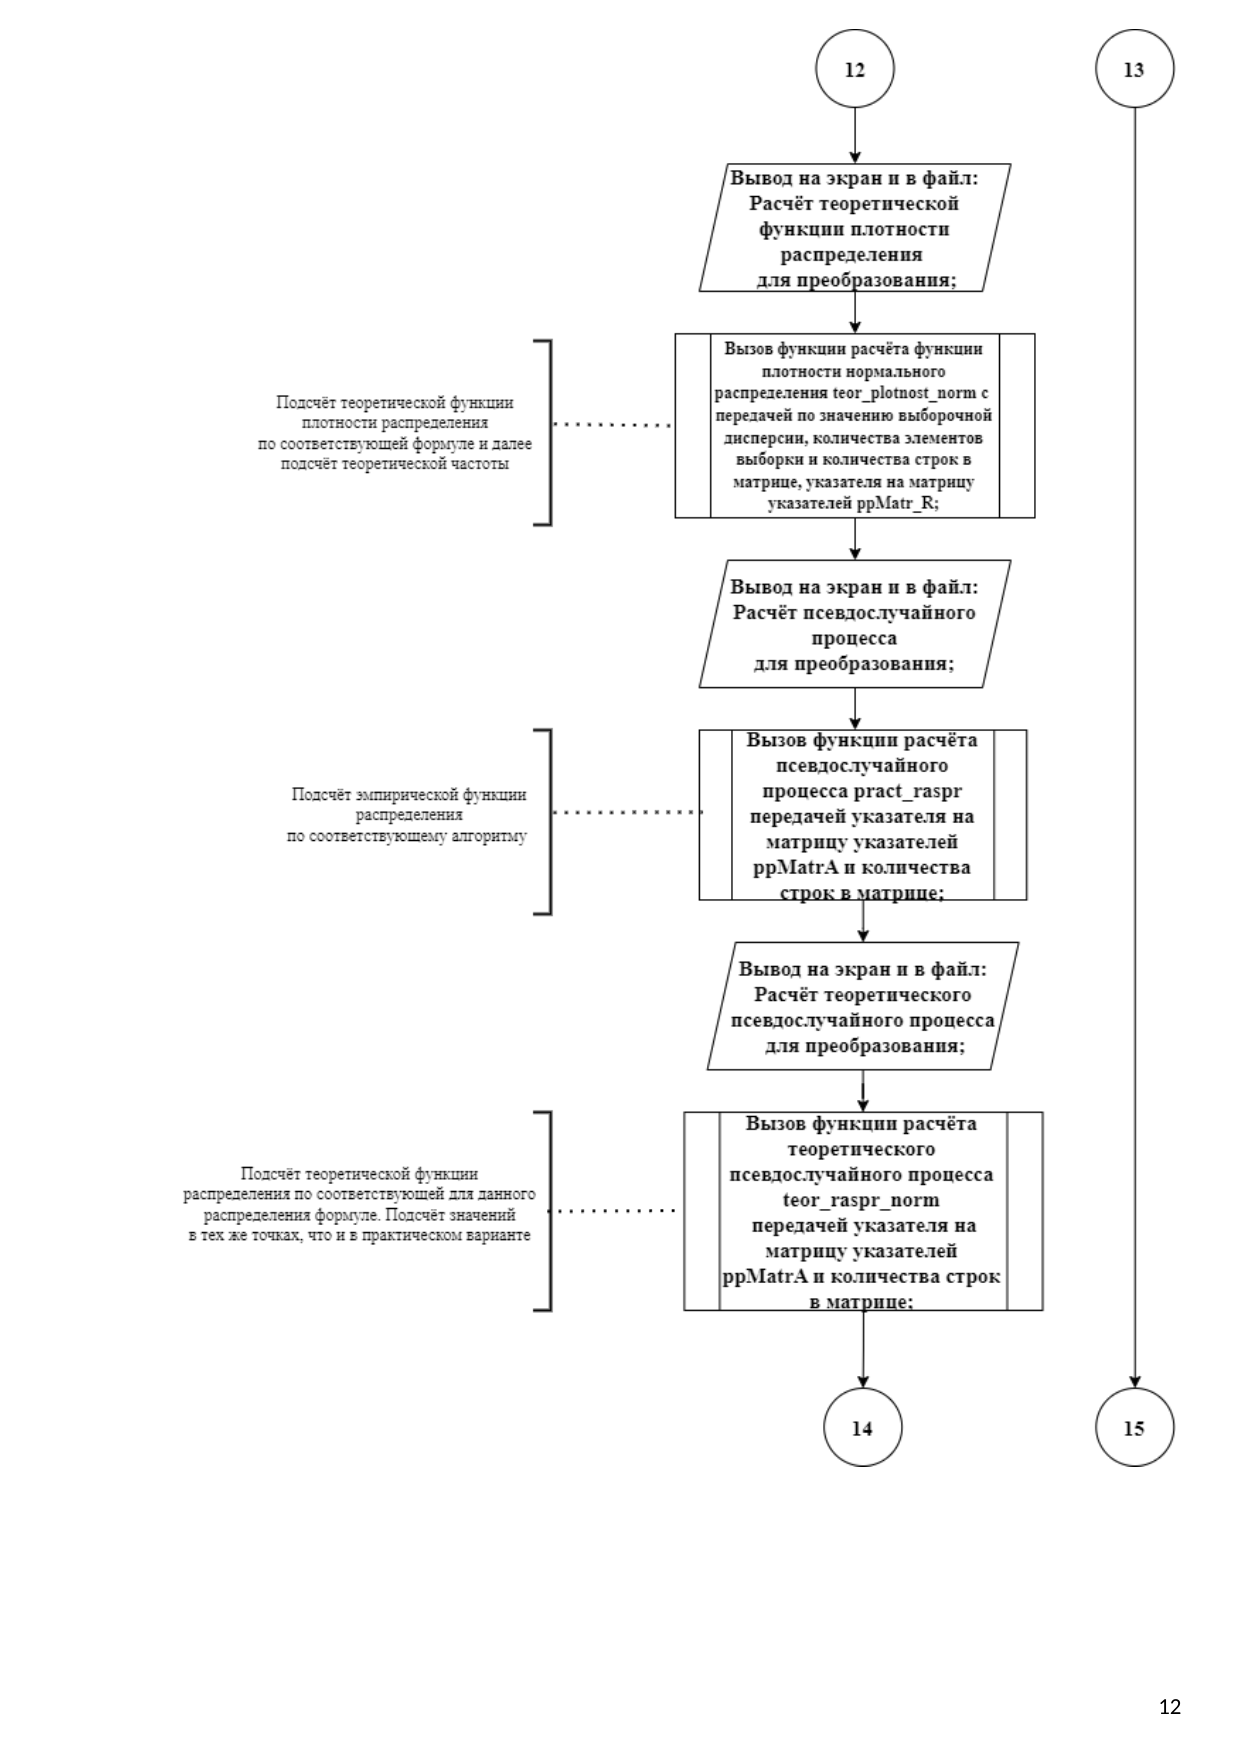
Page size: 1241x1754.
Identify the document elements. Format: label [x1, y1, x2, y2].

picture [168, 29, 1176, 1467]
